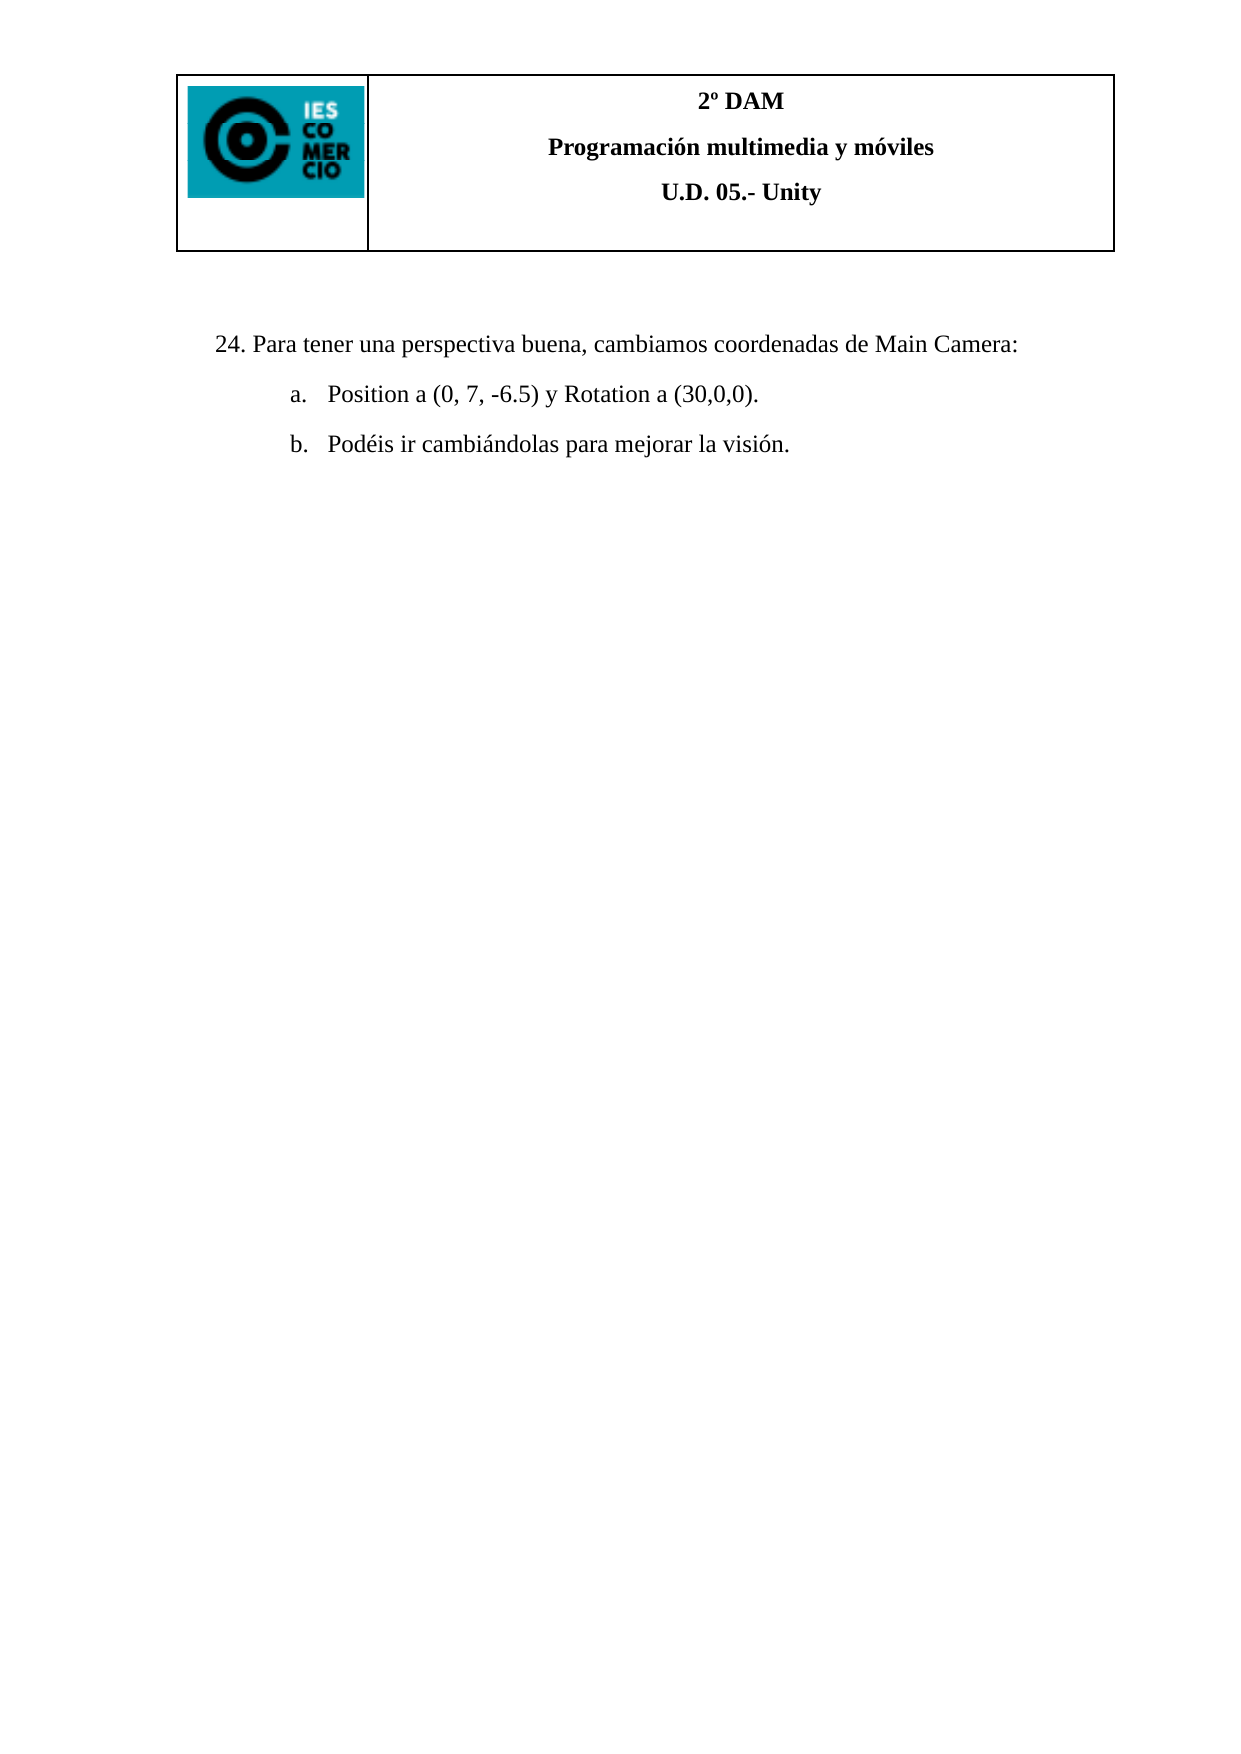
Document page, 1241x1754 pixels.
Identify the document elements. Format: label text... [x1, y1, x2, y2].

list Para tener una perspectiva buena, cambiamos coordenadas de Main Camera: [215, 329, 1063, 358]
picture [187, 86, 365, 198]
list Podéis ir cambiándolas para mejorar la visión. [290, 429, 1063, 457]
list Position a (0, 7, -6.5) y Rotation a (30,0,0). [290, 379, 1063, 408]
